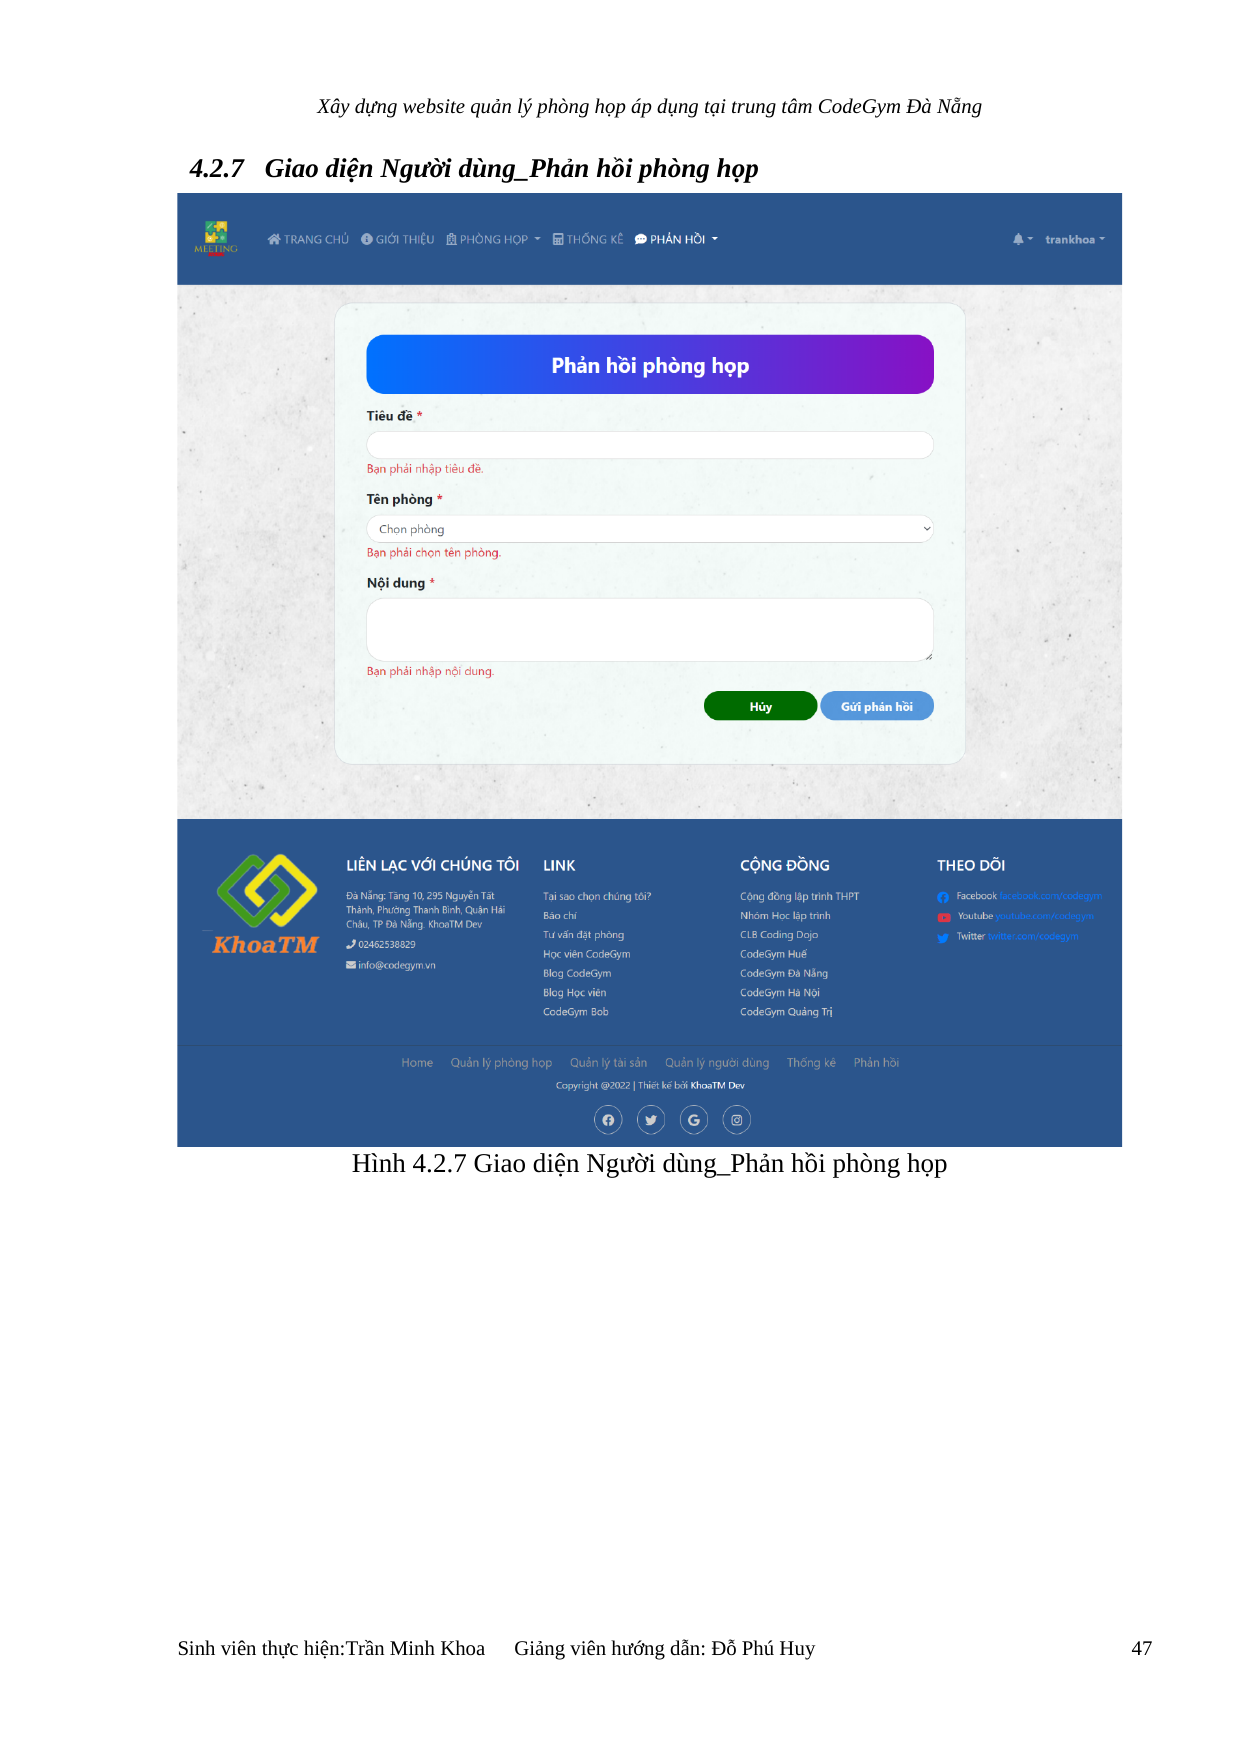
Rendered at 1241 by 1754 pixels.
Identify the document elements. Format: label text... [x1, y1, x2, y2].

picture [177, 193, 1123, 1147]
text Hình 4.2.7 Giao diện Người dùng_Phản hồi phòng họp [177, 1147, 1122, 1178]
list 4.2.7 Giao diện Người dùng_Phản hồi phòng họp [189, 153, 1122, 184]
